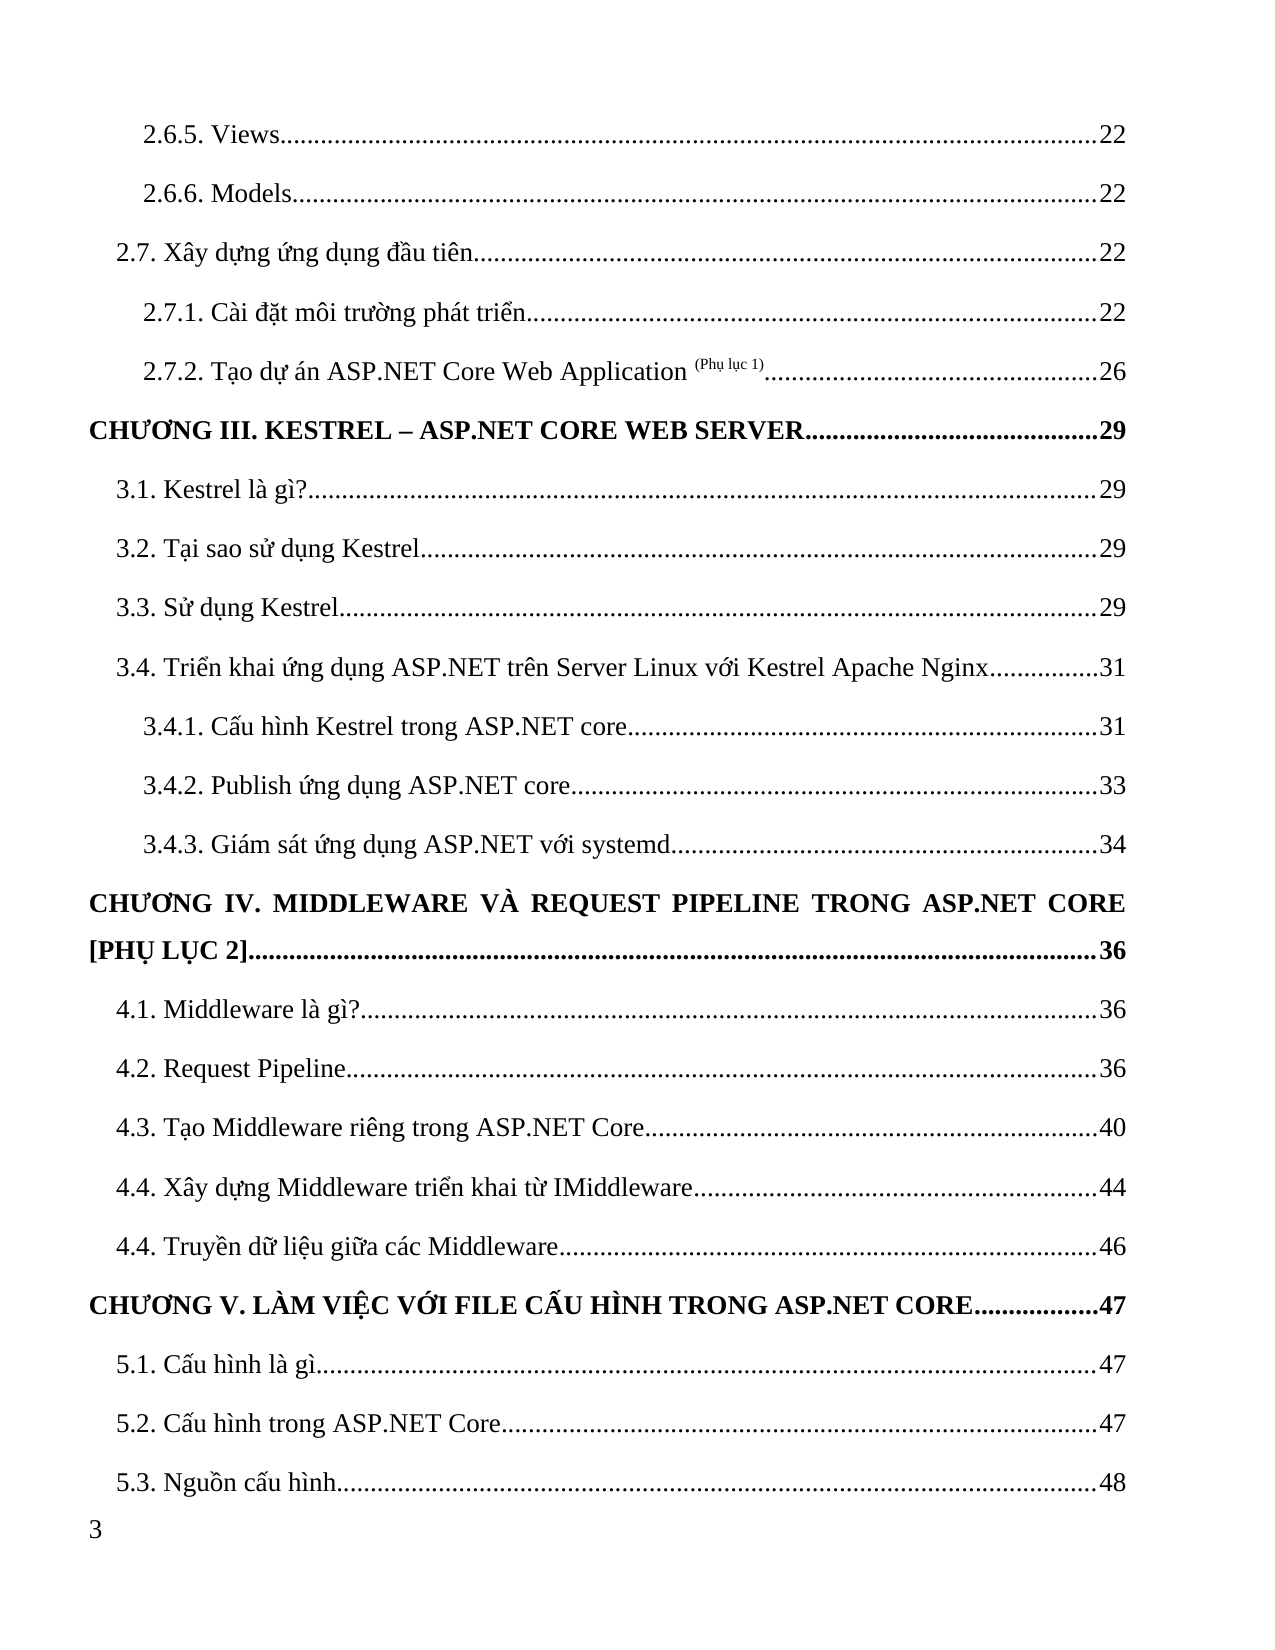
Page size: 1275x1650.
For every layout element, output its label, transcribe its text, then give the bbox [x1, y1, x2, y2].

text 2.7. Xây dựng ứng dụng đầu tiên 22 [116, 236, 1127, 268]
text 4.2. Request Pipeline 36 [116, 1052, 1127, 1083]
text 3.3. Sử dụng Kestrel 29 [116, 591, 1127, 623]
text 2.6.6. Models 22 [143, 177, 1127, 208]
text 5.3. Nguồn cấu hình 48 [116, 1466, 1127, 1498]
text Chương V. Làm việc với file cấu hình trong ASP.NET Core 47 [89, 1289, 1127, 1320]
text 5.1. Cấu hình là gì 47 [116, 1348, 1127, 1379]
text 4.4. Xây dựng Middleware triển khai từ IMiddleware 44 [116, 1171, 1127, 1202]
text 3.4. Triển khai ứng dụng ASP.NET trên Server Linux với Kestrel Apache Nginx 31 [116, 651, 1127, 682]
text Chương IV. Middleware và Request Pipeline trong ASP.NET Core [Phụ lục 2] 36 [89, 887, 1127, 965]
text 3.1. Kestrel là gì? 29 [116, 473, 1127, 504]
text 5.2. Cấu hình trong ASP.NET Core 47 [116, 1407, 1127, 1438]
text 2.6.5. Views 22 [143, 118, 1127, 149]
text Chương III. Kestrel – ASP.NET Core Web Server 29 [89, 414, 1127, 445]
text 3.4.1. Cấu hình Kestrel trong ASP.NET core 31 [143, 710, 1127, 741]
text 4.4. Truyền dữ liệu giữa các Middleware 46 [116, 1230, 1127, 1261]
text 4.3. Tạo Middleware riêng trong ASP.NET Core 40 [116, 1111, 1127, 1143]
text 3.4.3. Giám sát ứng dụng ASP.NET với systemd 34 [143, 828, 1127, 859]
text 3.2. Tại sao sử dụng Kestrel 29 [116, 532, 1127, 563]
text 4.1. Middleware là gì? 36 [116, 993, 1127, 1024]
text 2.7.2. Tạo dự án ASP.NET Core Web Application (Phụ lục 1) 26 [143, 355, 1127, 386]
text 2.7.1. Cài đặt môi trường phát triển 22 [143, 296, 1127, 327]
text 3.4.2. Publish ứng dụng ASP.NET core 33 [143, 769, 1127, 800]
